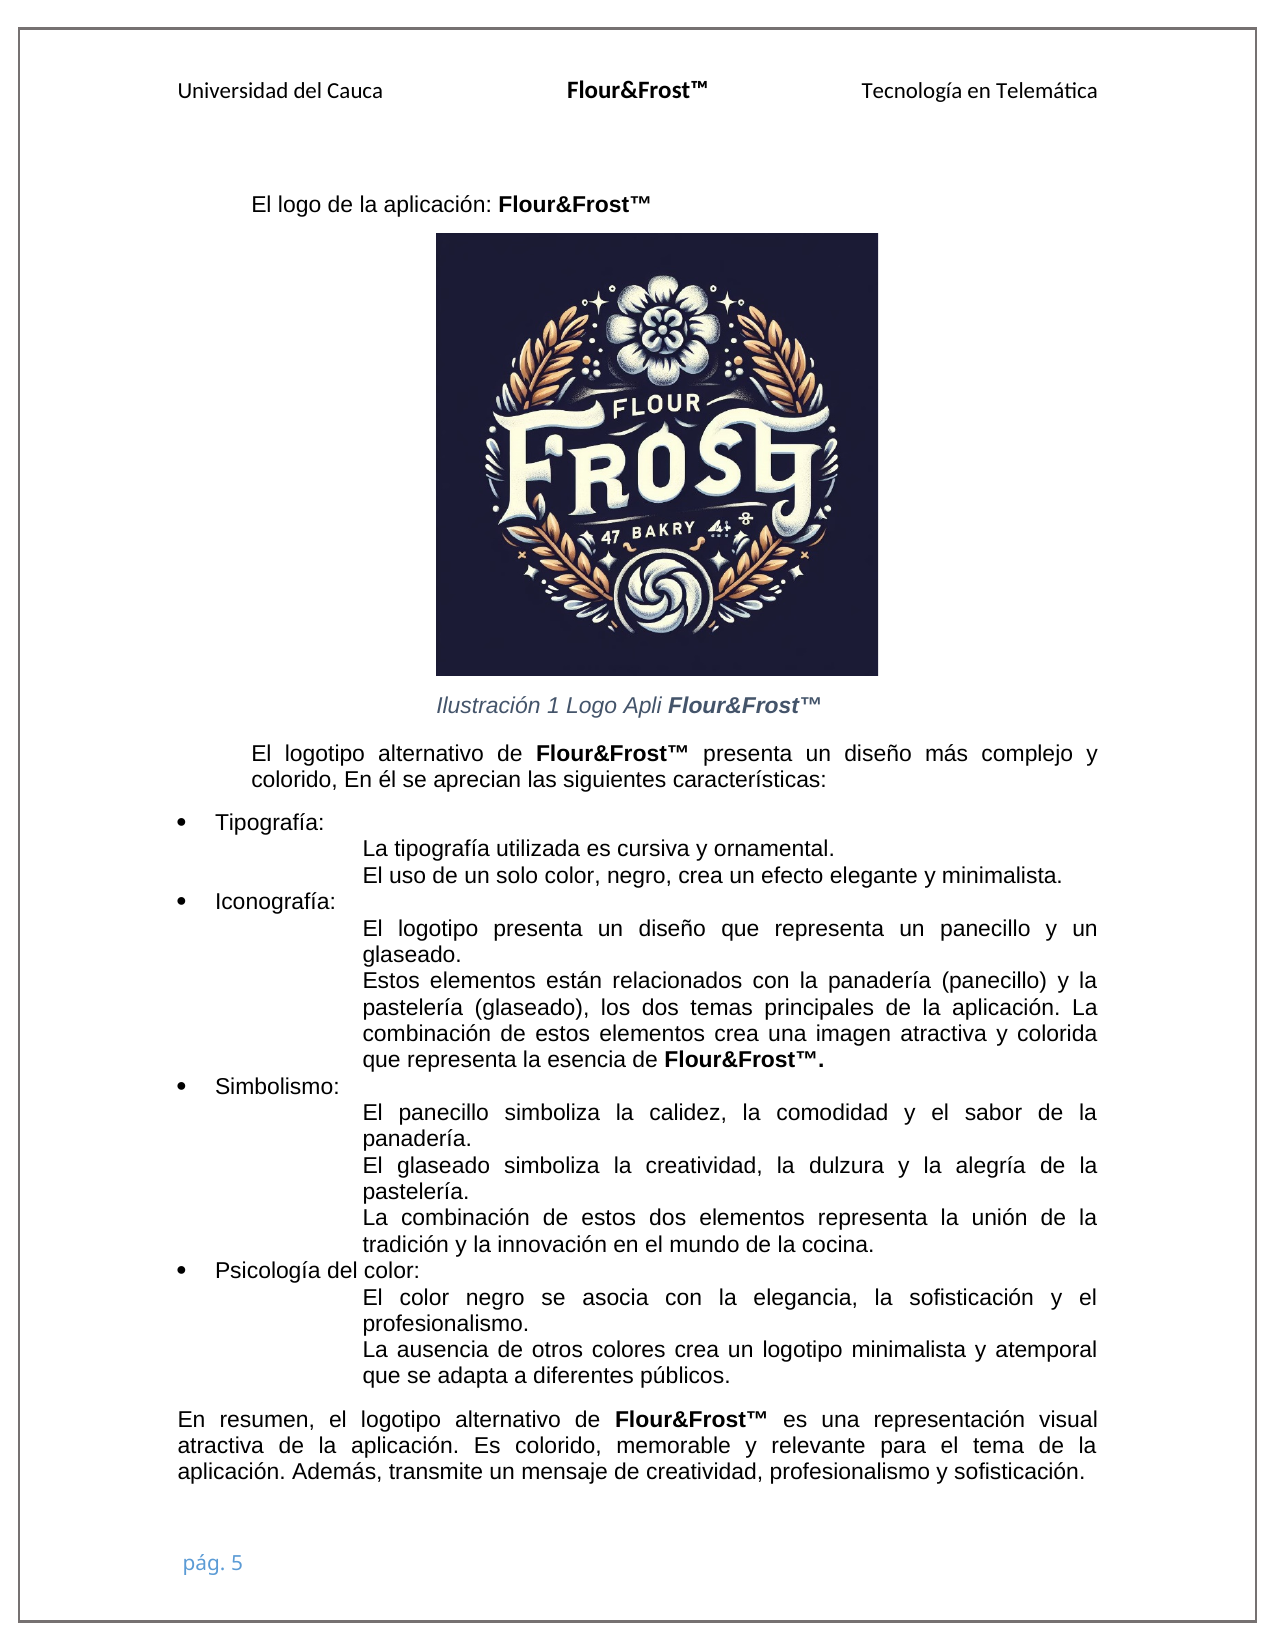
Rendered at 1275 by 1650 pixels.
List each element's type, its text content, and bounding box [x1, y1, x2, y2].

picture [436, 233, 879, 676]
list El logotipo presenta un diseño que representa un panecillo y un glaseado. [362, 914, 1098, 967]
list Tipografía: [177, 809, 1098, 835]
list La tipografía utilizada es cursiva y ornamental. [362, 835, 1098, 862]
text En resumen, el logotipo alternativo de Flour&Frost™ es una representación visual atractiva de la aplicación. Es colorido, memorable y relevante para el tema de la aplicación. Además, transmite un mensaje de creatividad, profesionalismo y sofisticación. [177, 1406, 1098, 1484]
list El panecillo simboliza la calidez, la comodidad y el sabor de la panadería. [362, 1099, 1098, 1152]
list La ausencia de otros colores crea un logotipo minimalista y atemporal que se adapta a diferentes públicos. [362, 1336, 1098, 1389]
list La combinación de estos dos elementos representa la unión de la tradición y la innovación en el mundo de la cocina. [362, 1204, 1098, 1257]
list Iconografía: [177, 888, 1098, 914]
list Simbolismo: [177, 1073, 1098, 1099]
list Psicología del color: [177, 1257, 1098, 1283]
list El color negro se asocia con la elegancia, la sofisticación y el profesionalismo. [362, 1283, 1098, 1336]
list El glaseado simboliza la creatividad, la dulzura y la alegría de la pastelería. [362, 1152, 1098, 1204]
text El logotipo alternativo de Flour&Frost™ presenta un diseño más complejo y colorido, En él se aprecian las siguientes características: [251, 740, 1098, 792]
text El logo de la aplicación: Flour&Frost™ [215, 191, 1098, 217]
text Ilustración 1 Logo Apli Flour&Frost™ [362, 692, 1098, 719]
list El uso de un solo color, negro, crea un efecto elegante y minimalista. [362, 862, 1098, 888]
list Estos elementos están relacionados con la panadería (panecillo) y la pastelería (glaseado), los dos temas principales de la aplicación. La combinación de estos elementos crea una imagen atractiva y colorida que representa la esencia de Flour&Frost™. [362, 967, 1098, 1073]
